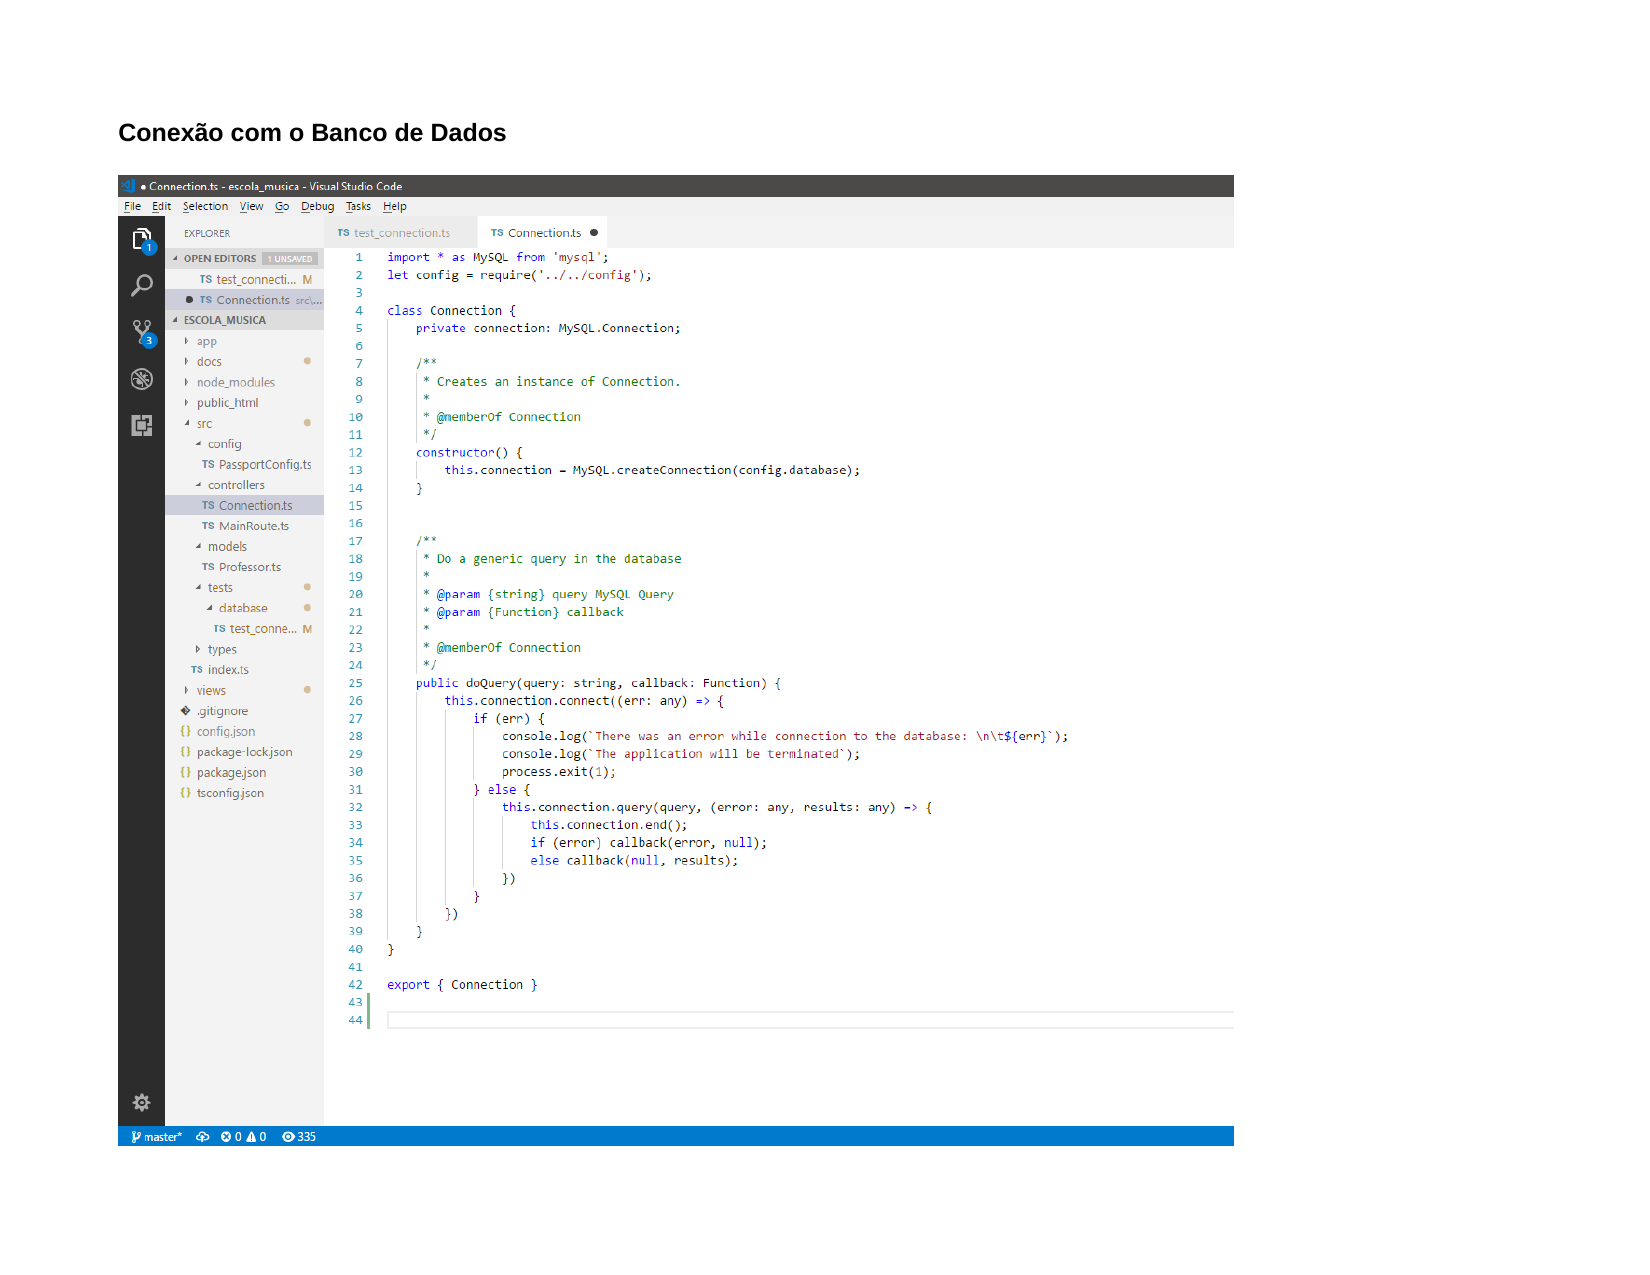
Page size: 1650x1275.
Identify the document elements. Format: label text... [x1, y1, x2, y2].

picture [118, 175, 1234, 1146]
text Conexão com o Banco de Dados [118, 118, 1532, 147]
